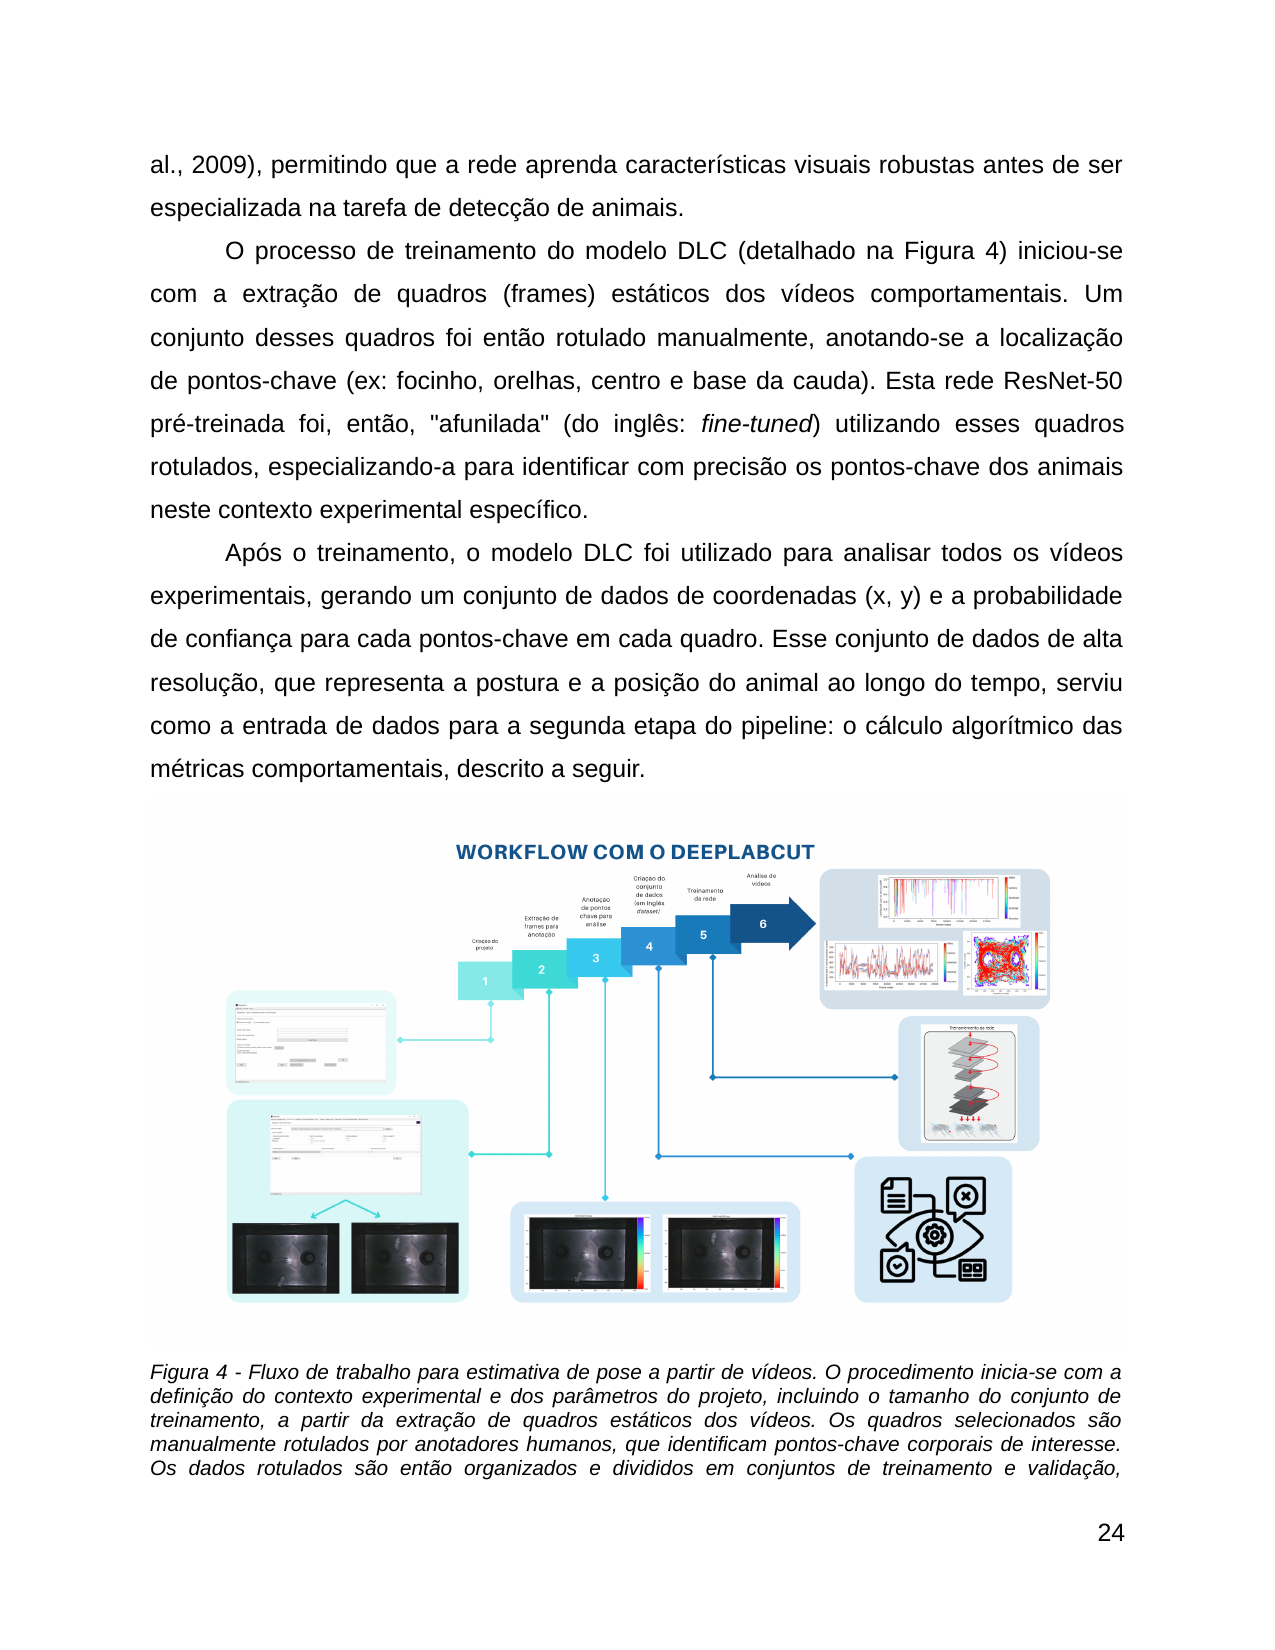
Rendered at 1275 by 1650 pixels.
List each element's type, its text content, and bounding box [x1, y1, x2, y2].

text Após o treinamento, o modelo DLC foi utilizado para analisar todos os vídeos experimentais, gerando um conjunto de dados de coordenadas (x, y) e a probabilidade de confiança para cada pontos-chave em cada quadro. Esse conjunto de dados de alta resolução, que representa a postura e a posição do animal ao longo do tempo, serviu como a entrada de dados para a segunda etapa do pipeline: o cálculo algorítmico das métricas comportamentais, descrito a seguir. [150, 538, 1125, 782]
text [150, 1360, 1125, 1479]
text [150, 150, 1125, 222]
picture [150, 796, 1125, 1346]
text O processo de treinamento do modelo DLC (detalhado na Figura 4) iniciou-se com a extração de quadros (frames) estáticos dos vídeos comportamentais. Um conjunto desses quadros foi então rotulado manualmente, anotando-se a localização de pontos-chave (ex: focinho, orelhas, centro e base da cauda). Esta rede ResNet-50 pré-treinada foi, então, "afunilada" (do inglês: fine-tuned) utilizando esses quadros rotulados, especializando-a para identificar com precisão os pontos-chave dos animais neste contexto experimental específico. [150, 236, 1125, 524]
